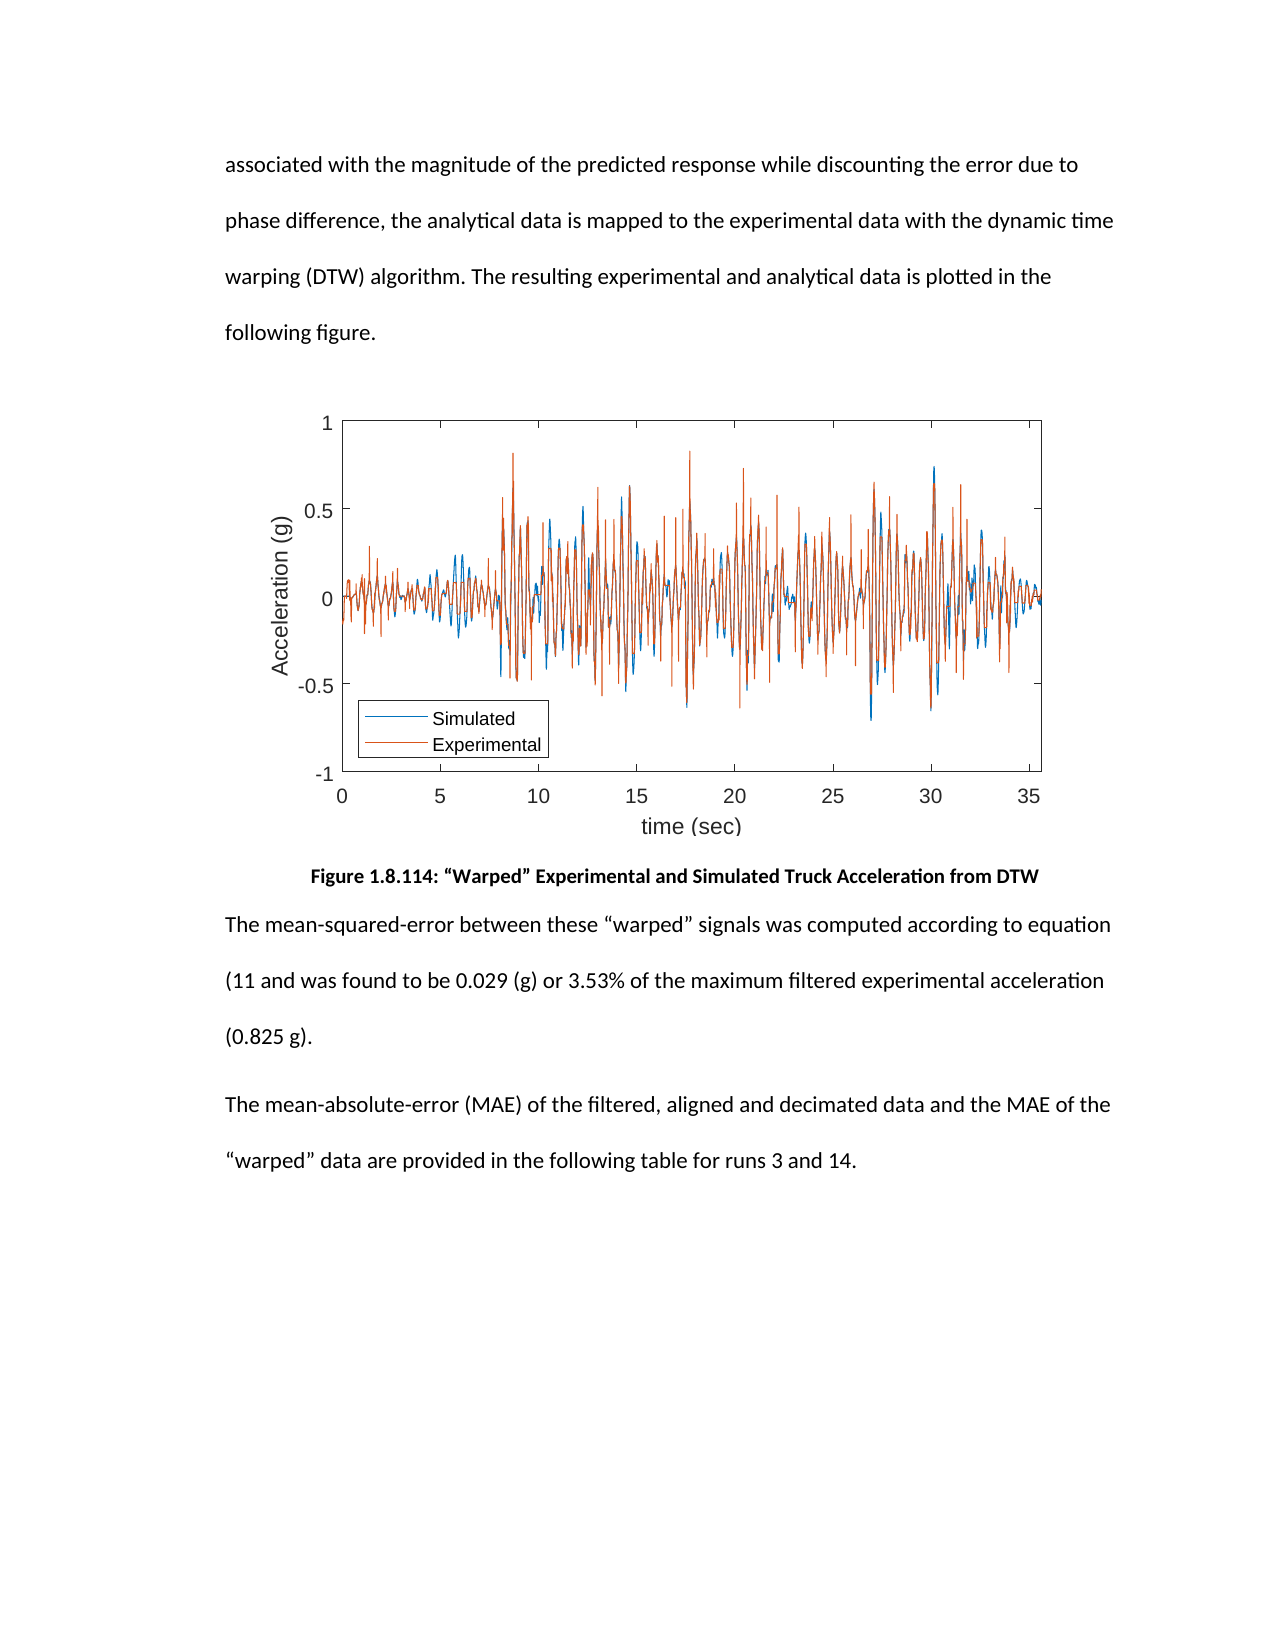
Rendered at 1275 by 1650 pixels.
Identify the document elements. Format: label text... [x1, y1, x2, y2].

text The mean-absolute-error (MAE) of the filtered, aligned and decimated data and the MAE of the “warped” data are provided in the following table for runs 3 and 14. [225, 1090, 1125, 1174]
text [225, 150, 1125, 346]
